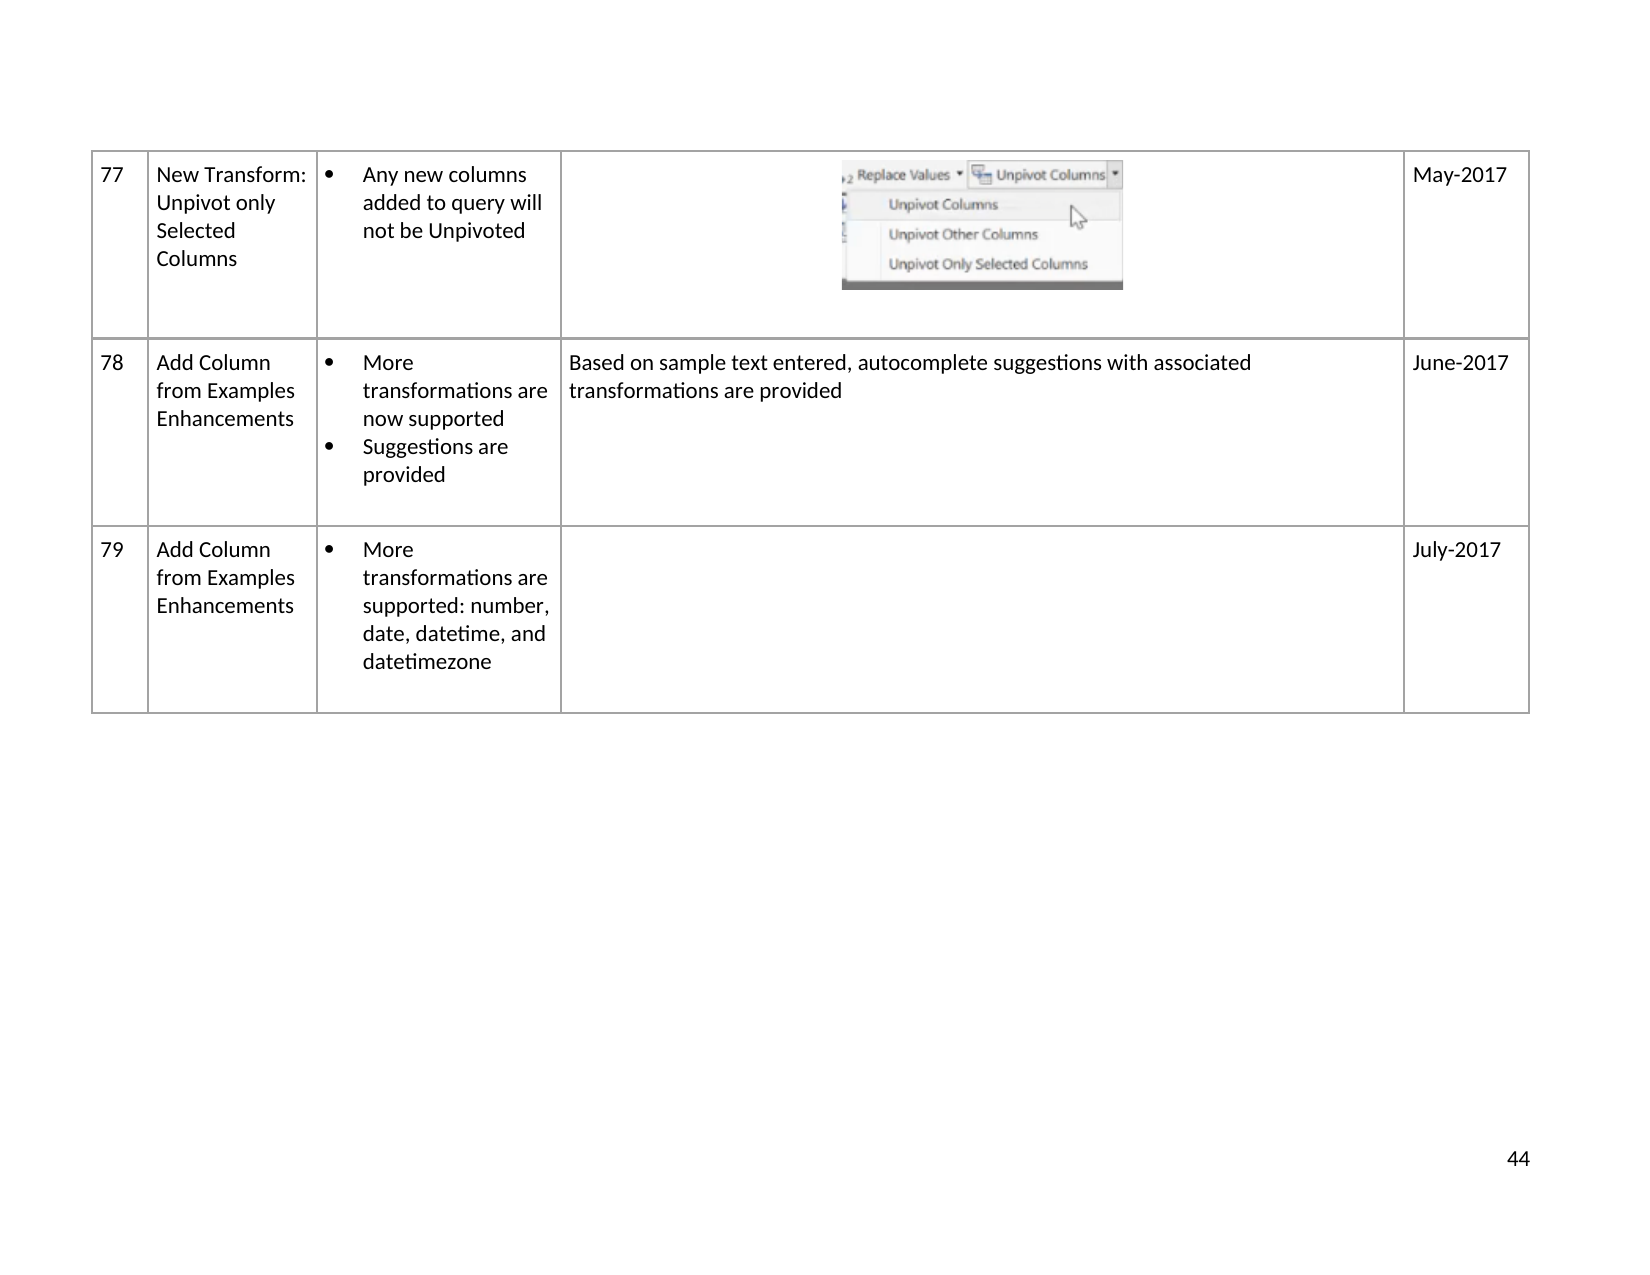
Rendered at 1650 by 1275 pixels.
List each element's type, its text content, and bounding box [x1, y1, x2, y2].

table_cell May-2017 [1405, 152, 1528, 337]
table_cell July-2017 [1405, 527, 1528, 712]
picture [841, 160, 1124, 290]
table_cell [562, 152, 1403, 337]
table_cell New Transform: Unpivot only Selected Columns [149, 152, 316, 337]
table_cell Based on sample text entered, autocomplete suggestions with associated transformations are provided [562, 340, 1403, 525]
table_cell [562, 527, 1403, 712]
table_cell 79 [93, 527, 147, 712]
table_cell More transformations are now supported Suggestions are provided [318, 340, 560, 525]
table_cell More transformations are supported: number, date, datetime, and datetimezone [318, 527, 560, 712]
table_cell Any new columns added to query will not be Unpivoted [318, 152, 560, 337]
table_cell Add Column from Examples Enhancements [149, 340, 316, 525]
table_cell Add Column from Examples Enhancements [149, 527, 316, 712]
table_cell 78 [93, 340, 147, 525]
table_cell 77 [93, 152, 147, 337]
table_cell June-2017 [1405, 340, 1528, 525]
